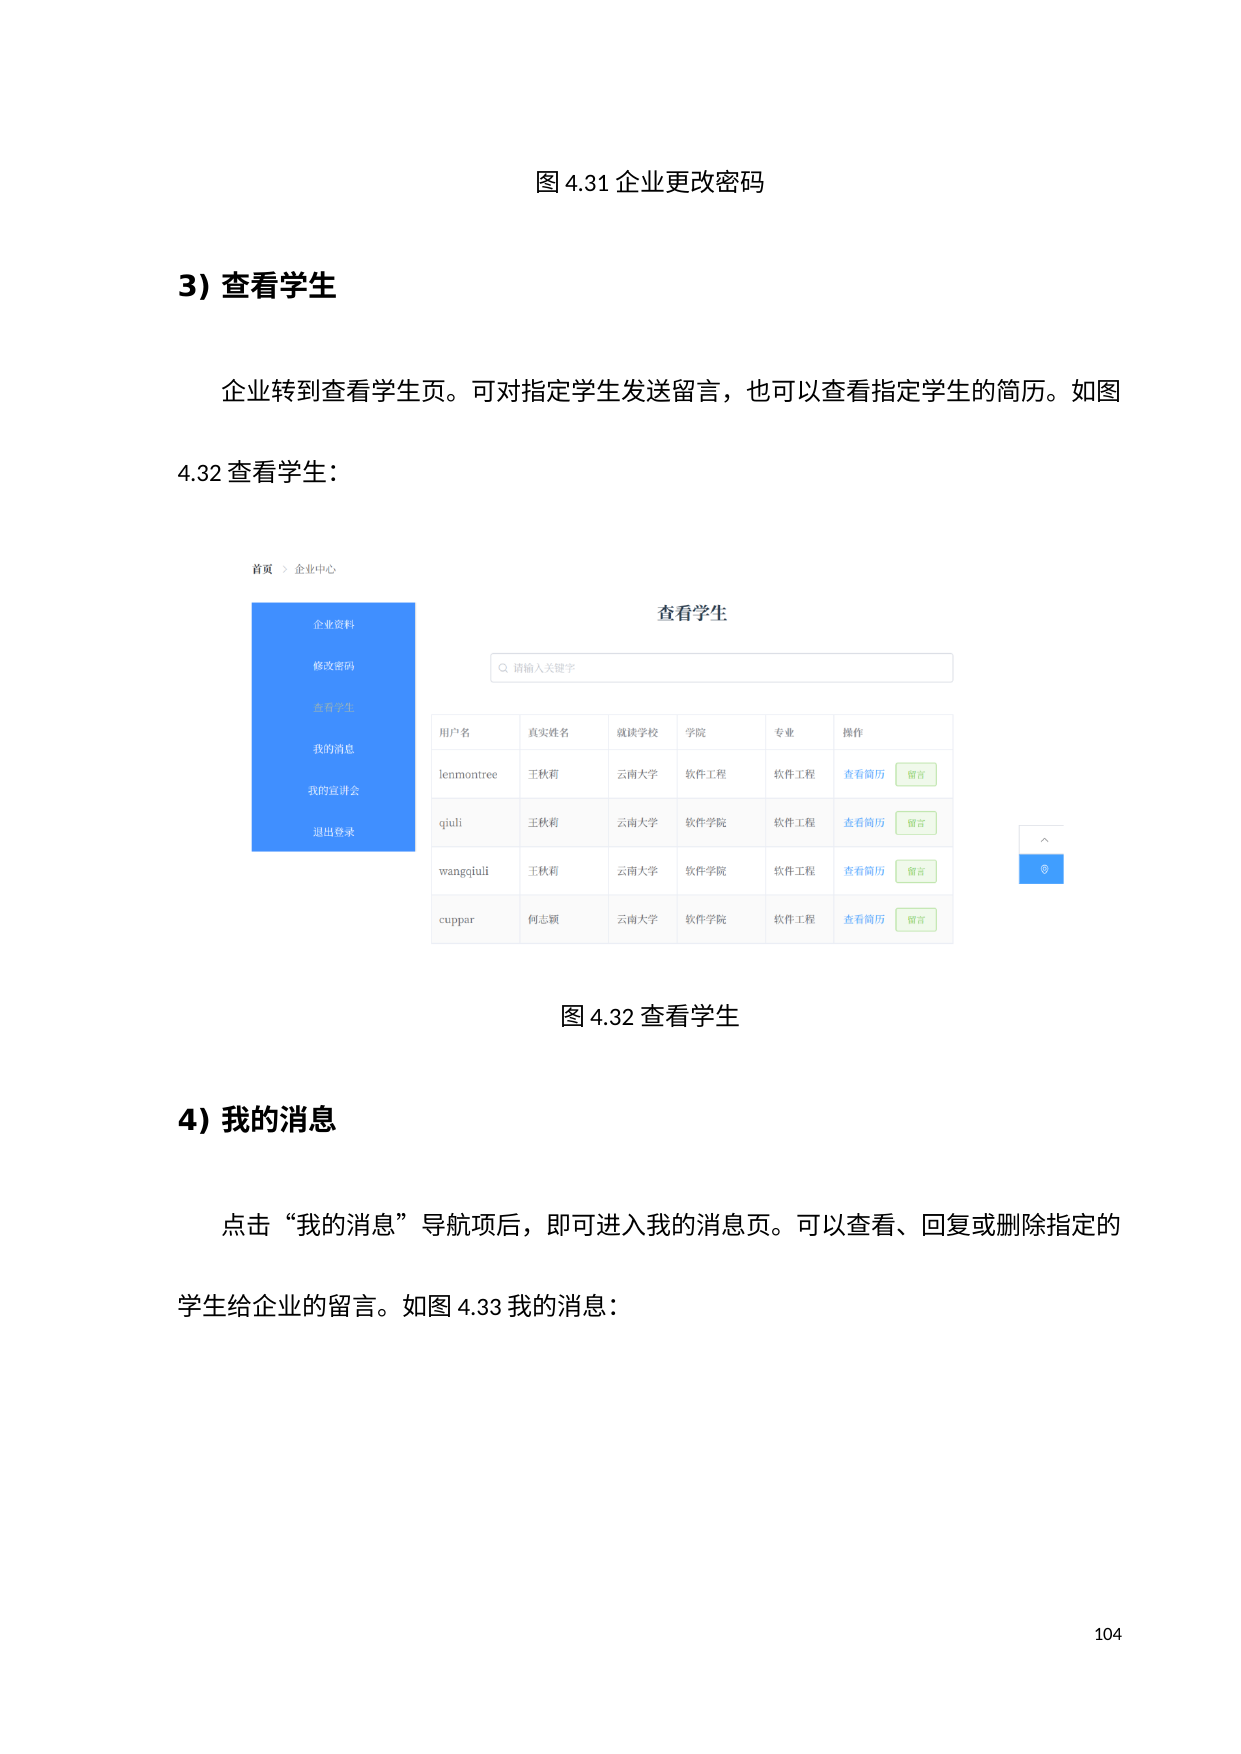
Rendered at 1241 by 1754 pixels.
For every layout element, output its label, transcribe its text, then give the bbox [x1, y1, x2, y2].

subtitle 我的消息 [177, 1085, 1122, 1150]
text 图4.31 企业更改密码 [177, 148, 1122, 213]
picture [235, 552, 1064, 951]
text 点击“我的消息”导航项后，即可进入我的消息页。可以查看、回复或删除指定的学生给企业的留言。如图4.33 我的消息： [177, 1191, 1122, 1337]
subtitle 查看学生 [177, 251, 1122, 316]
text 企业转到查看学生页。可对指定学生发送留言，也可以查看指定学生的简历。如图4.32 查看学生： [177, 357, 1122, 503]
text 图4.32 查看学生 [177, 982, 1122, 1047]
